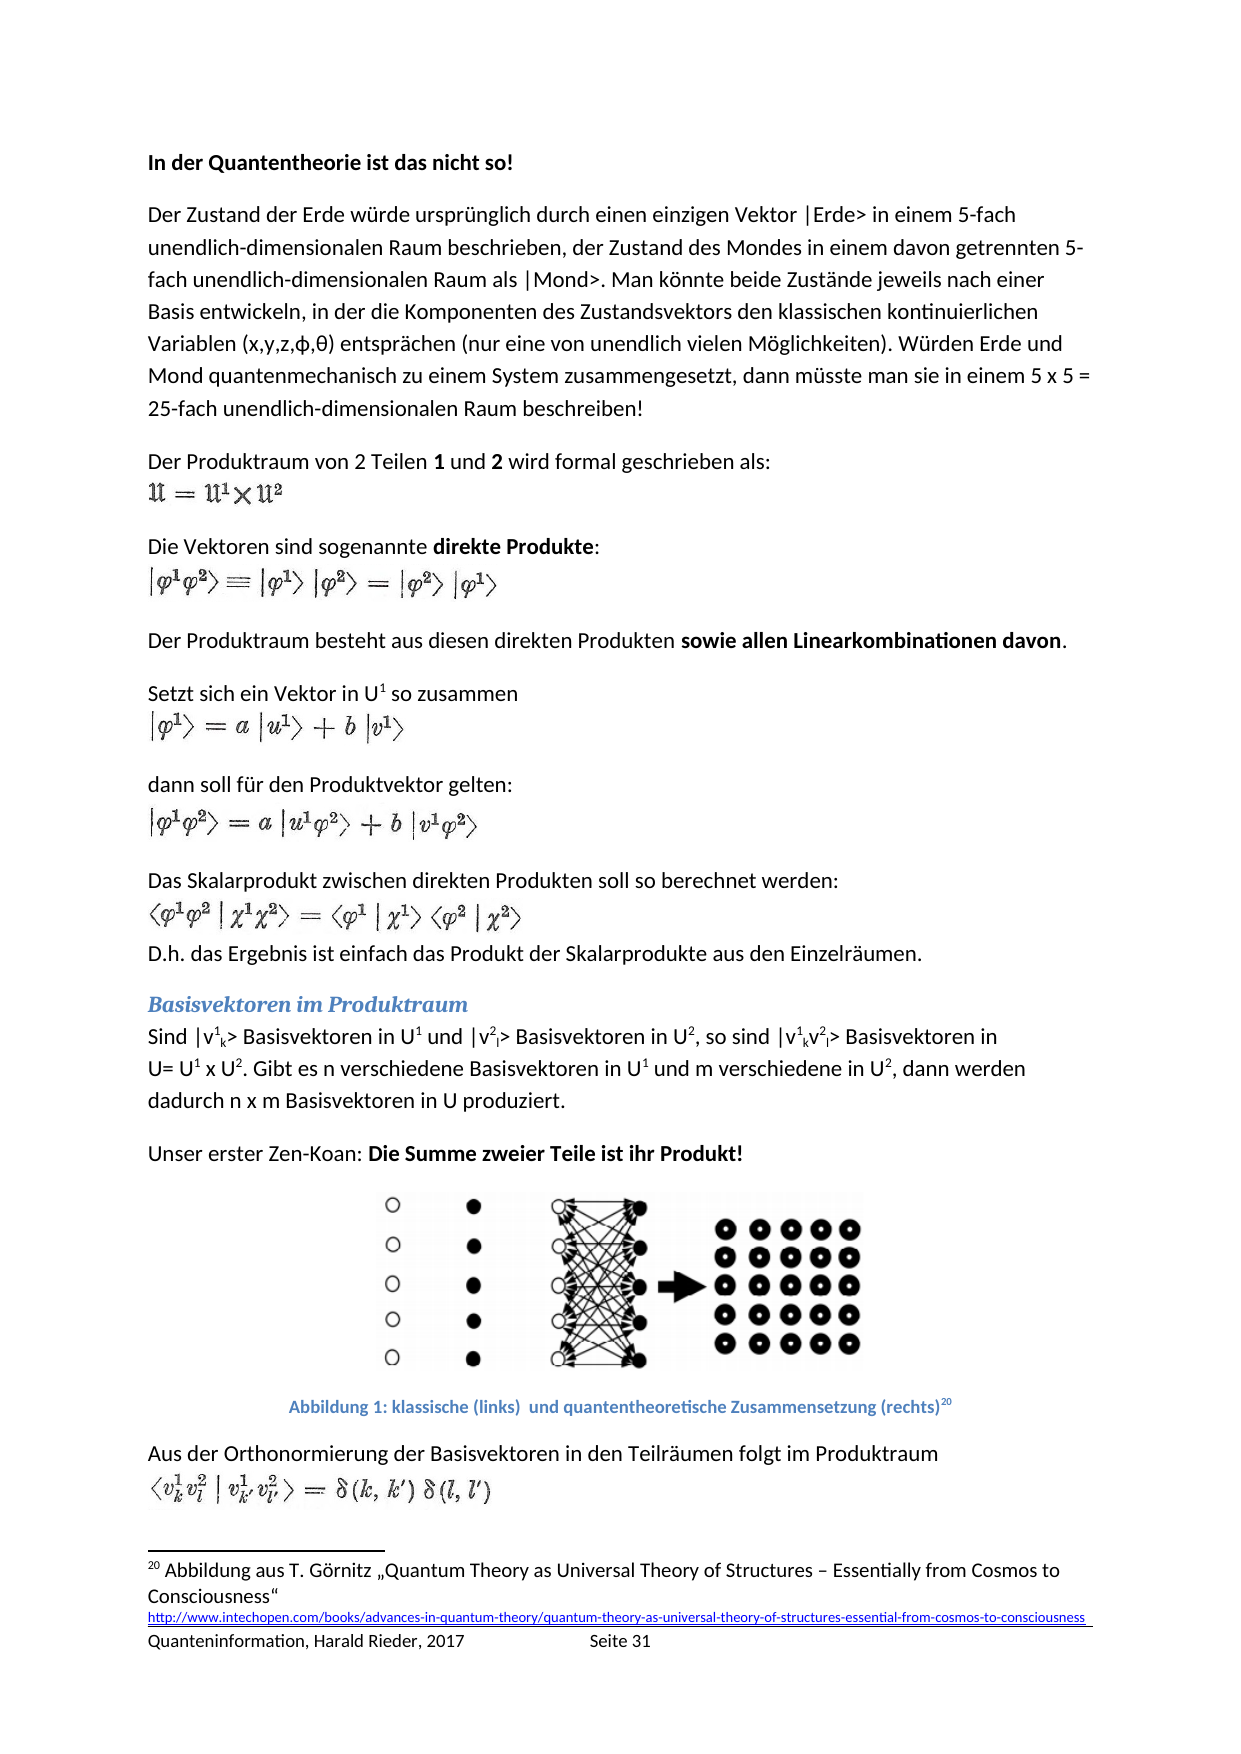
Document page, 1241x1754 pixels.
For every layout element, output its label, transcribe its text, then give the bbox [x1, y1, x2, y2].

text Unser erster Zen-Koan: Die Summe zweier Teile ist ihr Produkt! [148, 1139, 1093, 1168]
text dann soll für den Produktvektor gelten: [148, 770, 1093, 841]
picture [376, 1192, 864, 1371]
text Aus der Orthonormierung der Basisvektoren in den Teilräumen folgt im Produktraum [148, 1439, 1093, 1509]
text Abbildung 1: klassische (links) und quantentheoretische Zusammensetzung (rechts) [148, 1395, 1093, 1418]
picture [147, 802, 478, 842]
picture [147, 898, 524, 935]
picture [147, 711, 406, 746]
picture [147, 564, 498, 602]
picture [147, 1471, 492, 1510]
text Der Produktraum besteht aus diesen direkten Produkten sowie allen Linearkombinationen davon. [148, 626, 1093, 654]
text Der Zustand der Erde würde ursprünglich durch einen einzigen Vektor |Erde> in einem 5-fach unendlich-dimensionalen Raum beschrieben, der Zustand des Mondes in einem davon getrennten 5-fach unendlich-dimensionalen Raum als |Mond>. Man könnte beide Zustände jeweils nach einer Basis entwickeln, in der die Komponenten des Zustandsvektors den klassischen kontinuierlichen Variablen (x,y,z,ϕ,θ) entsprächen (nur eine von unendlich vielen Möglichkeiten). Würden Erde und Mond quantenmechanisch zu einem System zusammengesetzt, dann müsste man sie in einem 5 x 5 = 25-fach unendlich-dimensionalen Raum beschreiben! [148, 201, 1093, 422]
text Setzt sich ein Vektor in U1 so zusammen [148, 679, 1093, 745]
text Sind |v1k> Basisvektoren in U1 und |v2l> Basisvektoren in U2, so sind |v1kv2l> Basisvektoren in U= U1 x U2. Gibt es n verschiedene Basisvektoren in U1 und m verschiedene in U2, dann werden dadurch n x m Basisvektoren in U produziert. [148, 1022, 1093, 1114]
picture [147, 478, 284, 507]
text Der Produktraum von 2 Teilen 1 und 2 wird formal geschrieben als: [148, 447, 1093, 507]
subtitle Basisvektoren im Produktraum [148, 992, 1093, 1018]
text In der Quantentheorie ist das nicht so! [148, 148, 1093, 176]
text Die Vektoren sind sogenannte direkte Produkte: [148, 532, 1093, 601]
text Das Skalarprodukt zwischen direkten Produkten soll so berechnet werden: D.h. das Ergebnis ist einfach das Produkt der Skalarprodukte aus den Einzelräumen. [148, 866, 1093, 967]
